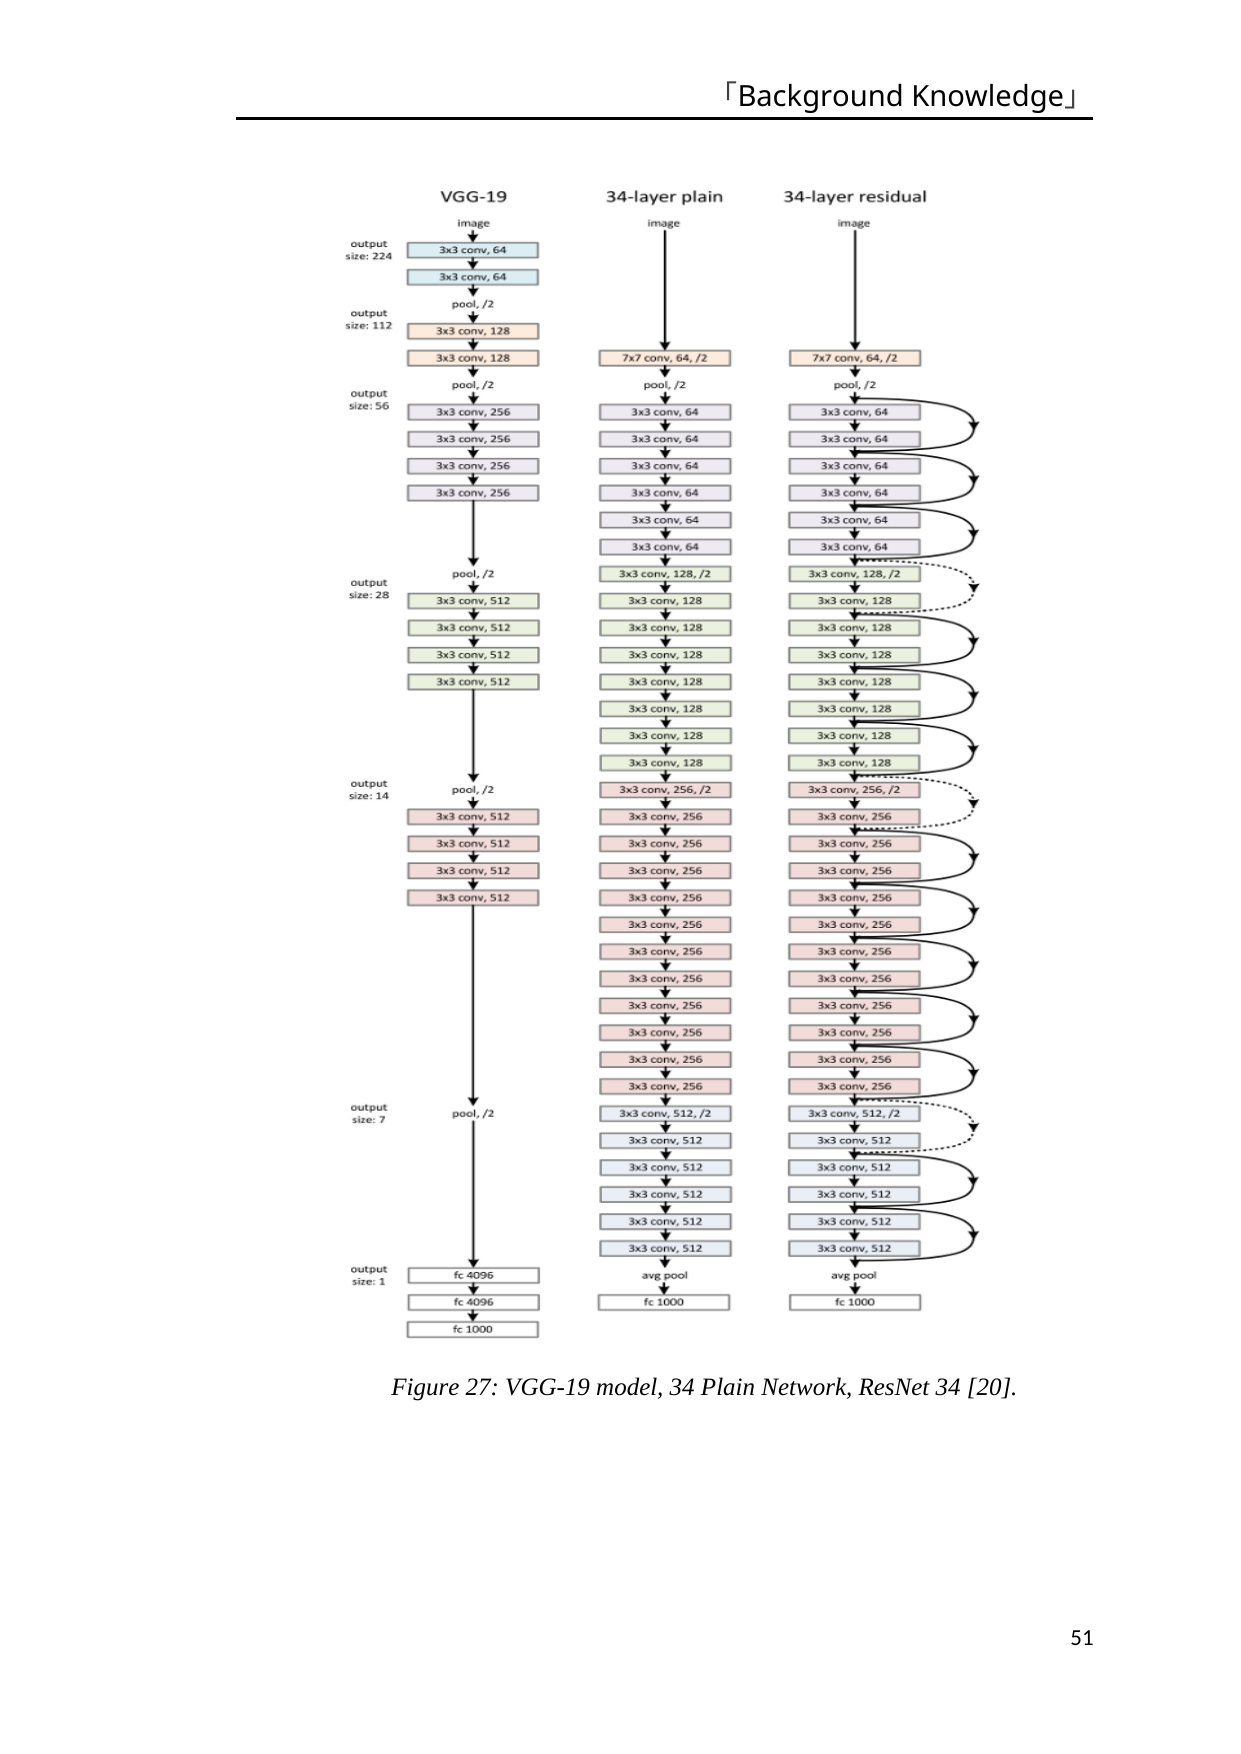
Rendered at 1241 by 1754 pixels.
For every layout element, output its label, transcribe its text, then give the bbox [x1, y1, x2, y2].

text Figure 27: VGG-19 model, 34 Plain Network, ResNet 34 [20]. [386, 1372, 1023, 1400]
picture [341, 177, 987, 1341]
